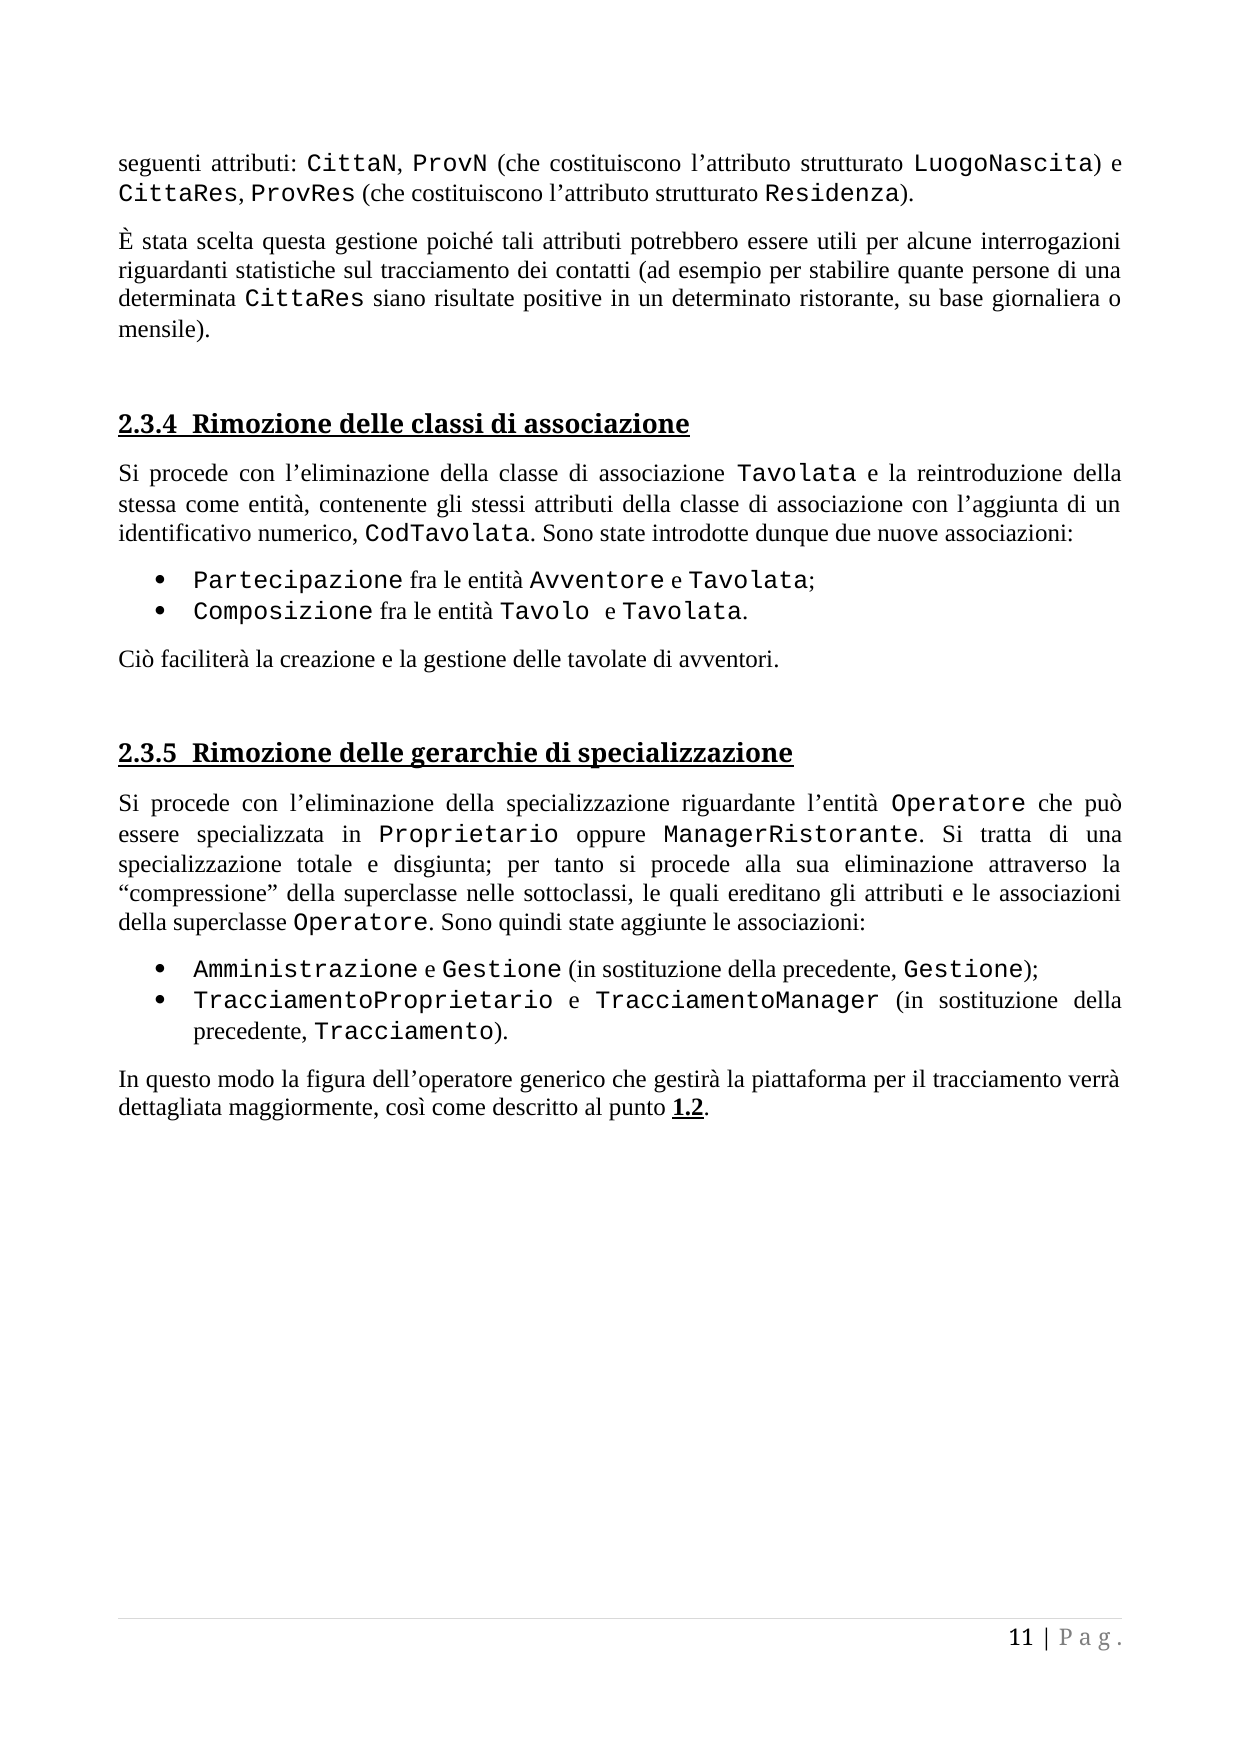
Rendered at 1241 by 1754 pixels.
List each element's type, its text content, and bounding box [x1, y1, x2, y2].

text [118, 148, 1122, 209]
subtitle 2.3.4 Rimozione delle classi di associazione [118, 405, 1122, 441]
text Si procede con l’eliminazione della specializzazione riguardante l’entità Operatore che può essere specializzata in Proprietario oppure ManagerRistorante. Si tratta di una specializzazione totale e disgiunta; per tanto si procede alla sua eliminazione attraverso la “compressione” della superclasse nelle sottoclassi, le quali ereditano gli attributi e le associazioni della superclasse Operatore. Sono quindi state aggiunte le associazioni: [118, 788, 1122, 938]
list TracciamentoProprietario e TracciamentoManager (in sostituzione della precedente, Tracciamento). [156, 985, 1122, 1047]
text 2.3.5 Rimozione delle gerarchie di specializzazione [118, 735, 1122, 770]
list Partecipazione fra le entità Avventore e Tavolata; [156, 566, 1122, 596]
list Amministrazione e Gestione (in sostituzione della precedente, Gestione); [156, 954, 1122, 985]
text È stata scelta questa gestione poiché tali attributi potrebbero essere utili per alcune interrogazioni riguardanti statistiche sul tracciamento dei contatti (ad esempio per stabilire quante persone di una determinata CittaRes siano risultate positive in un determinato ristorante, su base giornaliera o mensile). [118, 226, 1122, 343]
text Ciò faciliterà la creazione e la gestione delle tavolate di avventori. [118, 644, 1122, 673]
list Composizione fra le entità Tavolo e Tavolata. [156, 596, 1122, 627]
text In questo modo la figura dell’operatore generico che gestirà la piattaforma per il tracciamento verrà dettagliata maggiormente, così come descritto al punto 1.2. [118, 1064, 1122, 1121]
text Si procede con l’eliminazione della classe di associazione Tavolata e la reintroduzione della stessa come entità, contenente gli stessi attributi della classe di associazione con l’aggiunta di un identificativo numerico, CodTavolata. Sono state introdotte dunque due nuove associazioni: [118, 458, 1122, 549]
